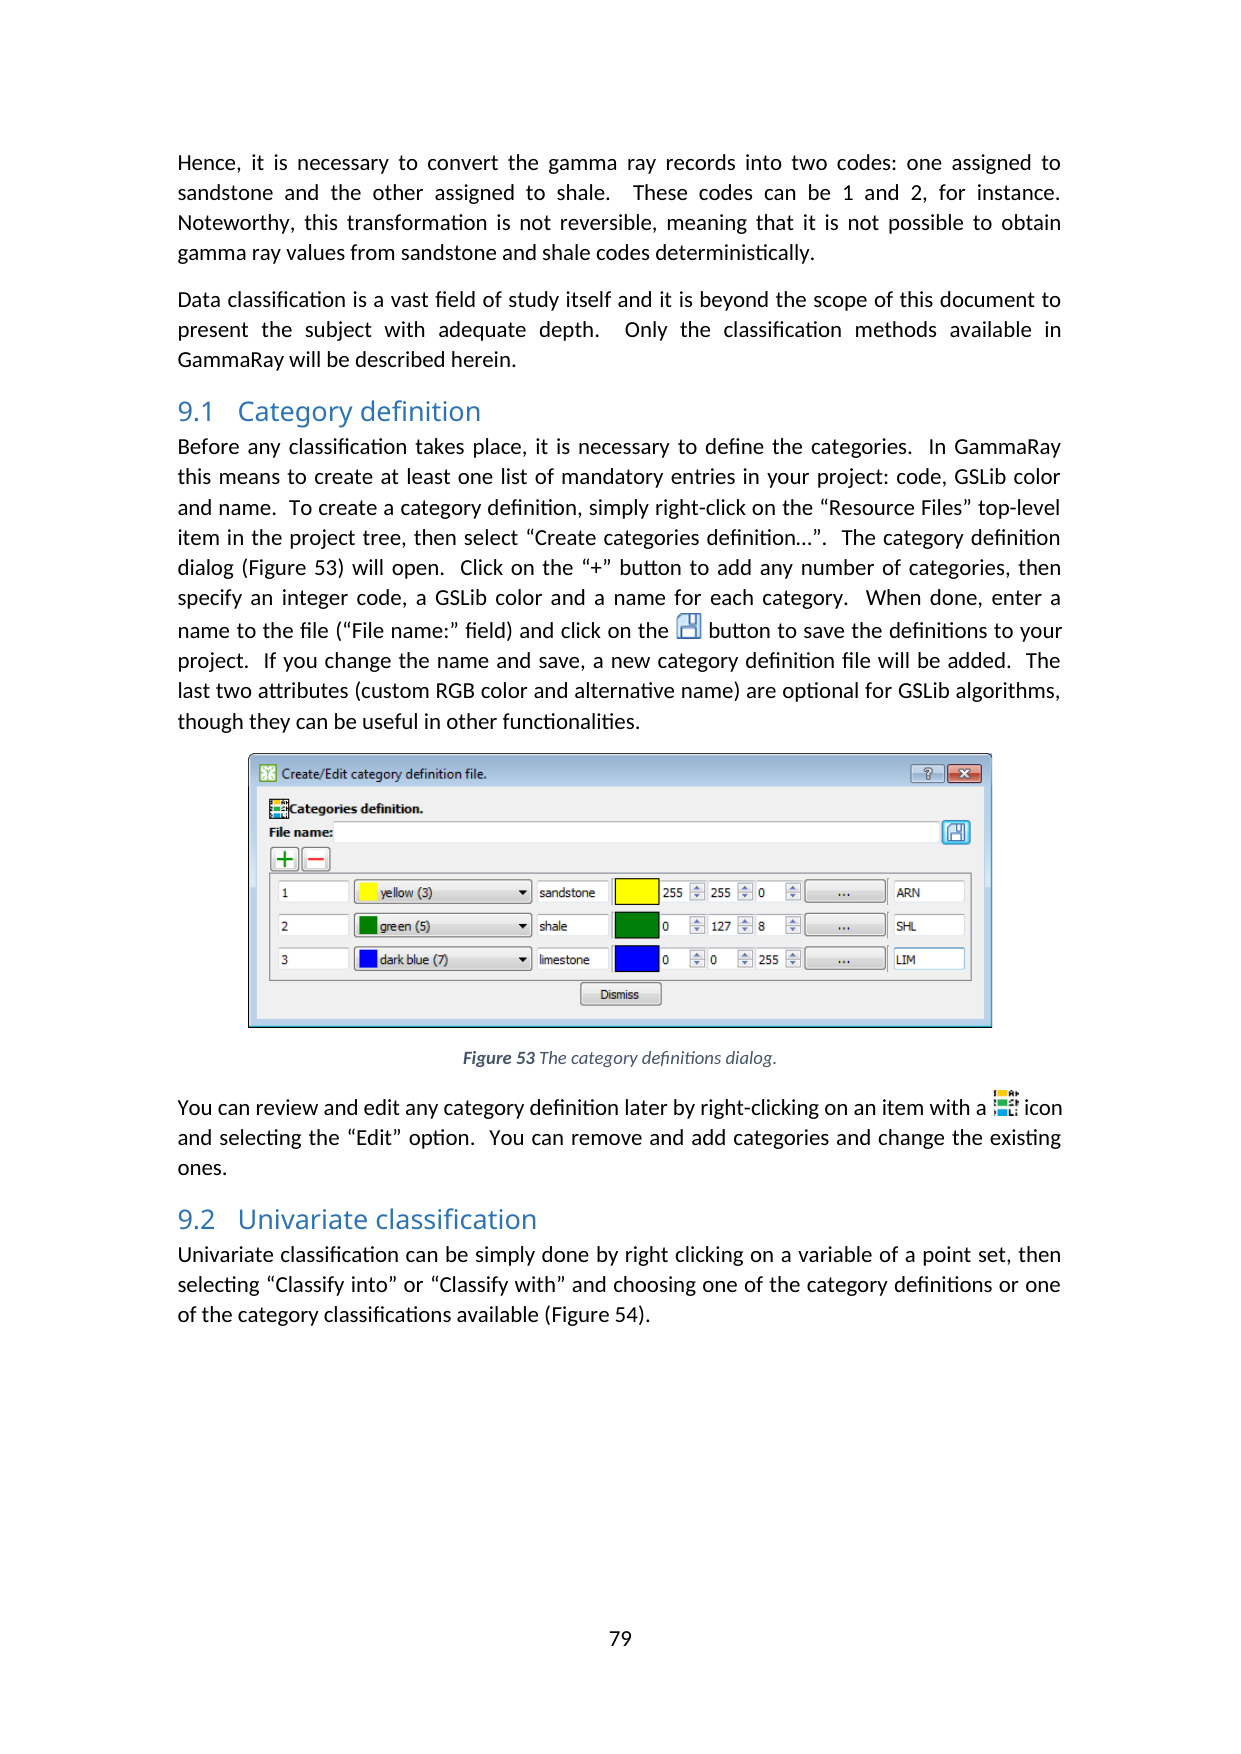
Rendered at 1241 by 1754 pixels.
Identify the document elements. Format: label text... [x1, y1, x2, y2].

picture [676, 613, 702, 639]
text Univariate classification can be simply done by right clicking on a variable of a point set, then selecting “Classify into” or “Classify with” and choosing one of the category definitions or one of the category classifications available (Figure 54). [177, 1240, 1063, 1328]
text Before any classification takes place, it is necessary to define the categories. In GammaRay this means to create at least one list of mandatory entries in your project: code, GSLib color and name. To create a category definition, simply right-click on the “Resource Files” top-level item in the project tree, then select “Create categories definition…”. The category definition dialog (Figure 53) will open. Click on the “+” button to add any number of categories, then specify an integer code, a GSLib color and a name for each category. When done, enter a name to the file (“File name:” field) and click on the button to save the definitions to your project. If you change the name and save, a new category definition file will be added. The last two attributes (custom RGB color and alternative name) are optional for GSLib algorithms, though they can be useful in other functionalities. [177, 432, 1063, 735]
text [177, 148, 1063, 266]
picture [993, 1090, 1019, 1116]
picture [248, 753, 993, 1028]
subtitle Category definition [177, 392, 1063, 429]
text You can review and edit any category definition later by right-clicking on an item with a icon and selecting the “Edit” option. You can remove and add categories and change the existing ones. [177, 1090, 1063, 1181]
text Data classification is a vast field of study itself and it is beyond the scope of this document to present the subject with adequate depth. Only the classification methods available in GammaRay will be described herein. [177, 285, 1063, 373]
subtitle Univariate classification [177, 1200, 1063, 1237]
text Figure 53 The category definitions dialog. [177, 1047, 1063, 1069]
